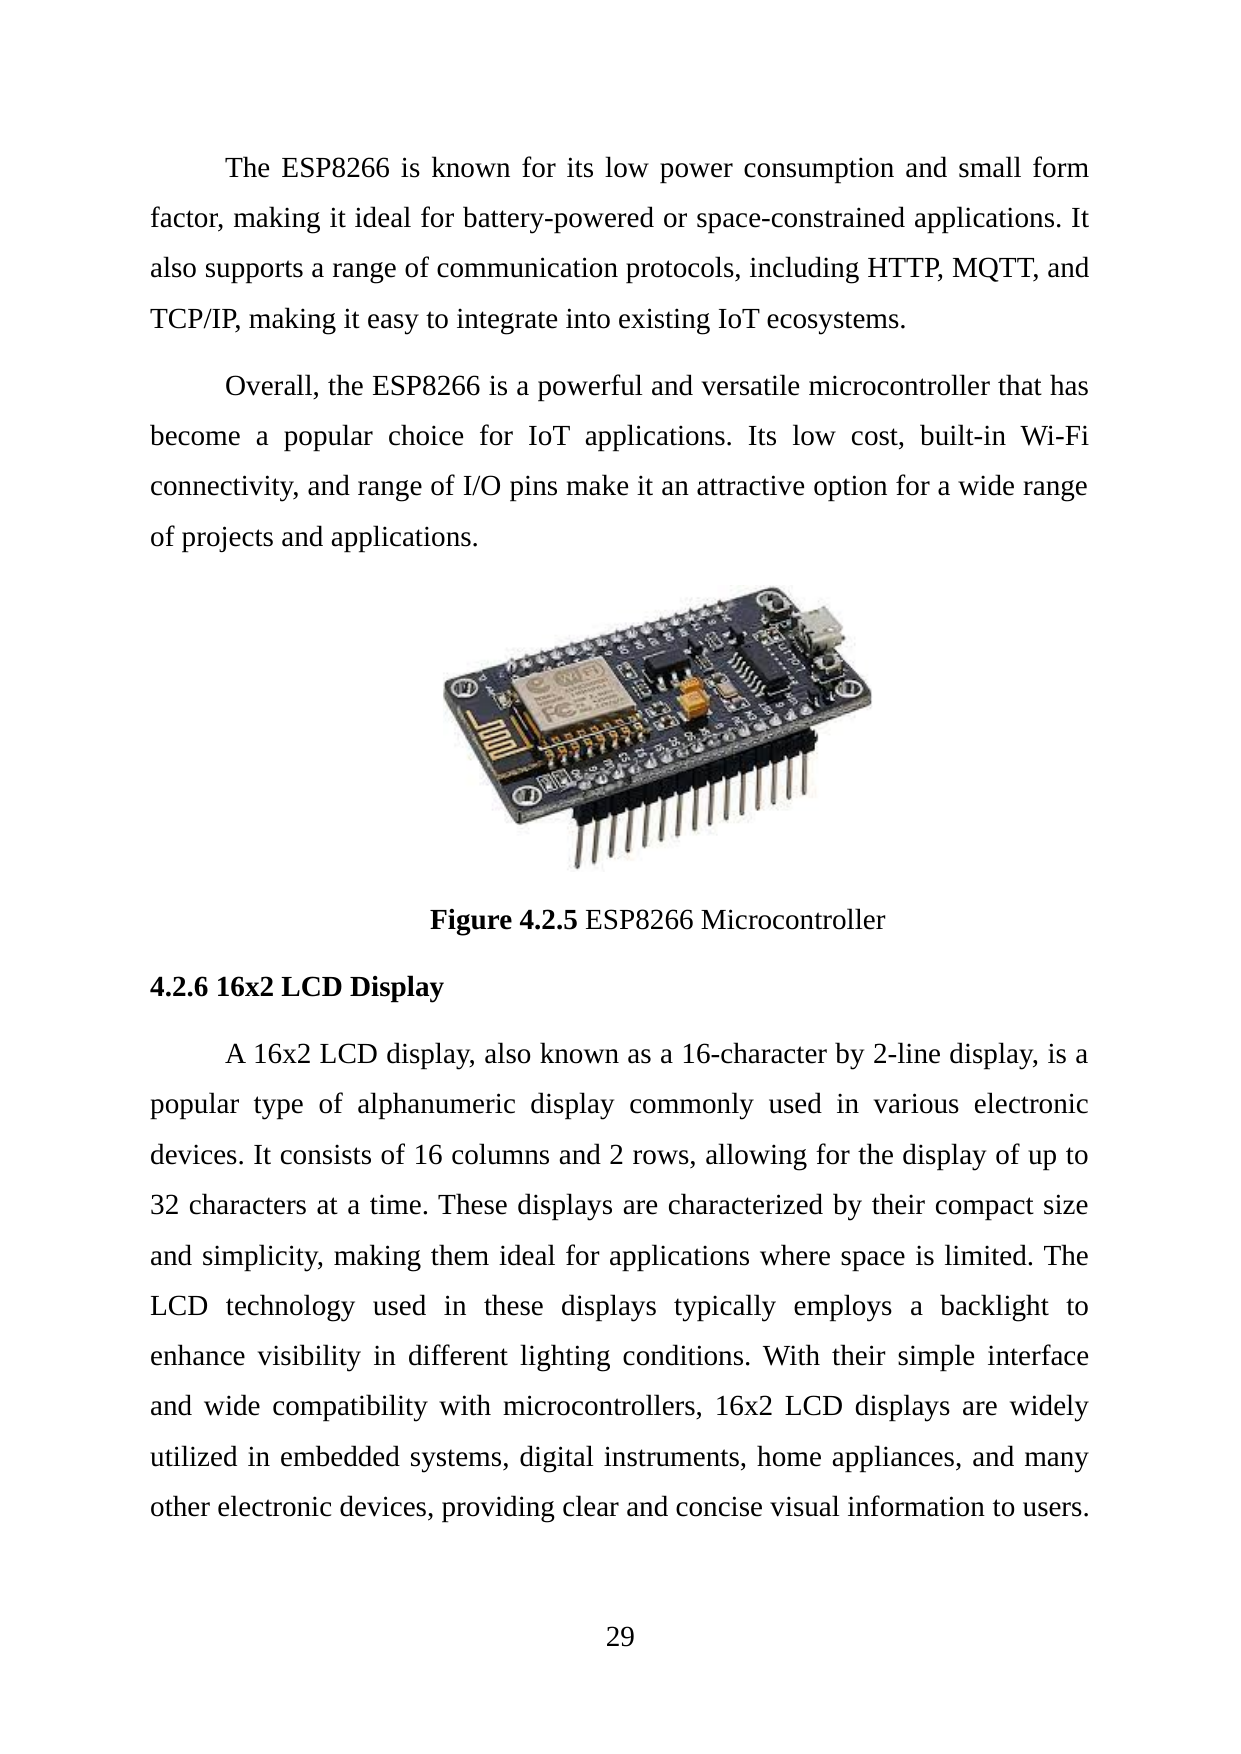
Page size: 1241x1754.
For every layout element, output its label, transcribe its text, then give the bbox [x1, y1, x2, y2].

text Figure 4.2.5 ESP8266 Microcontroller [150, 902, 1090, 936]
text Overall, the ESP8266 is a powerful and versatile microcontroller that has become a popular choice for IoT applications. Its low cost, built-in Wi-Fi connectivity, and range of I/O pins make it an attractive option for a wide range of projects and applications. [150, 368, 1090, 552]
text 4.2.6 16x2 LCD Display [150, 969, 1090, 1003]
picture [442, 585, 873, 872]
text A 16x2 LCD display, also known as a 16-character by 2-line display, is a popular type of alphanumeric display commonly used in various electronic devices. It consists of 16 columns and 2 rows, allowing for the display of up to 32 characters at a time. These displays are characterized by their compact size and simplicity, making them ideal for applications where space is limited. The LCD technology used in these displays typically employs a backlight to enhance visibility in different lighting conditions. With their simple interface and wide compatibility with microcontrollers, 16x2 LCD displays are widely utilized in embedded systems, digital instruments, home appliances, and many other electronic devices, providing clear and concise visual information to users. [150, 1036, 1090, 1523]
text The ESP8266 is known for its low power consumption and small form factor, making it ideal for battery-powered or space-constrained applications. It also supports a range of communication protocols, including HTTP, MQTT, and TCP/IP, making it easy to integrate into existing IoT ecosystems. [150, 150, 1090, 334]
